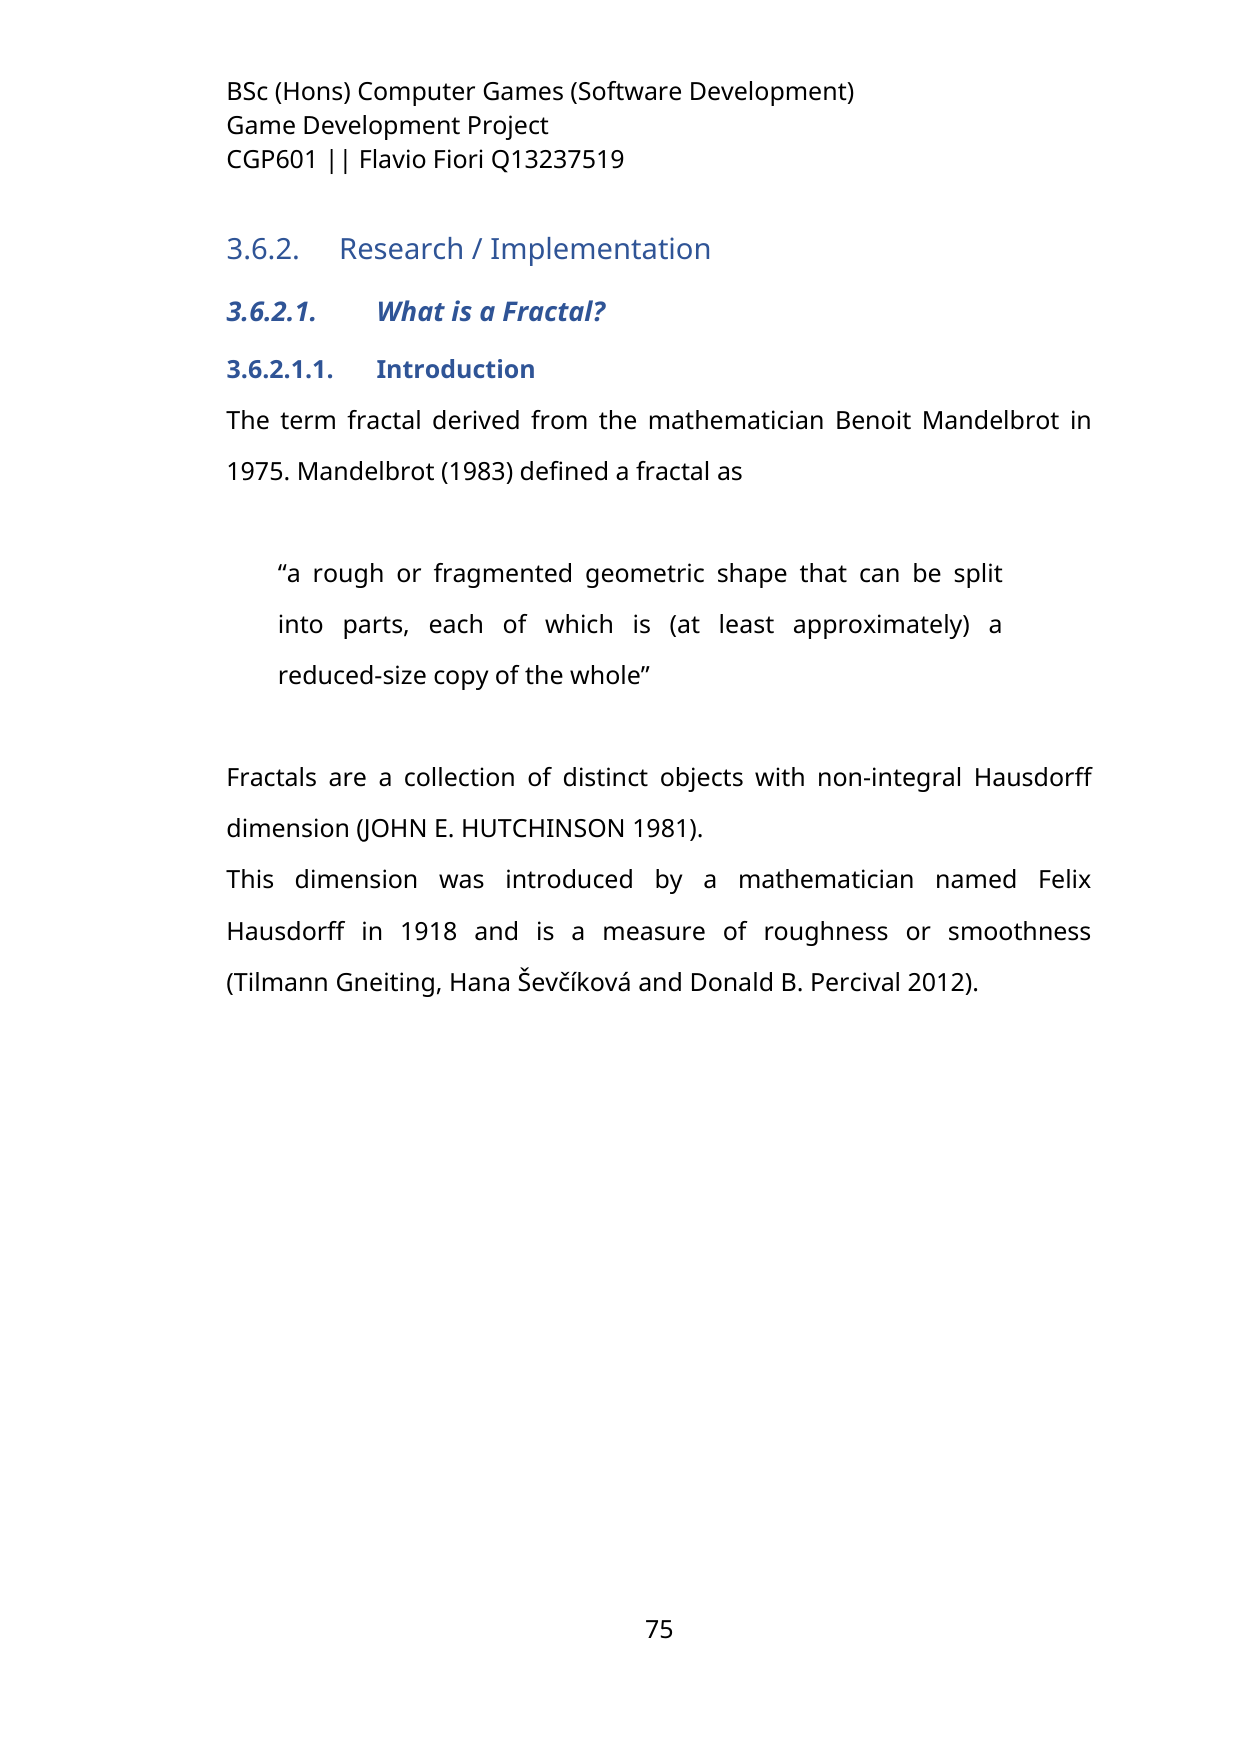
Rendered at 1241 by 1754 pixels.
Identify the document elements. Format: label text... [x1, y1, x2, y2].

subtitle Research / Implementation [226, 229, 1092, 268]
text This dimension was introduced by a mathematician named Felix Hausdorff in 1918 and is a measure of roughness or smoothness (Tilmann Gneiting, Hana Ševčíková and Donald B. Percival 2012). [226, 862, 1092, 998]
subtitle What is a Fractal? [226, 292, 1092, 329]
subtitle Introduction [226, 352, 1092, 386]
text The term fractal derived from the mathematician Benoit Mandelbrot in 1975. Mandelbrot (1983) defined a fractal as [226, 403, 1092, 488]
text “a rough or fragmented geometric shape that can be split into parts, each of which is (at least approximately) a reduced-size copy of the whole” [278, 556, 1004, 692]
text Fractals are a collection of distinct objects with non-integral Hausdorff dimension (JOHN E. HUTCHINSON 1981). [226, 760, 1092, 845]
